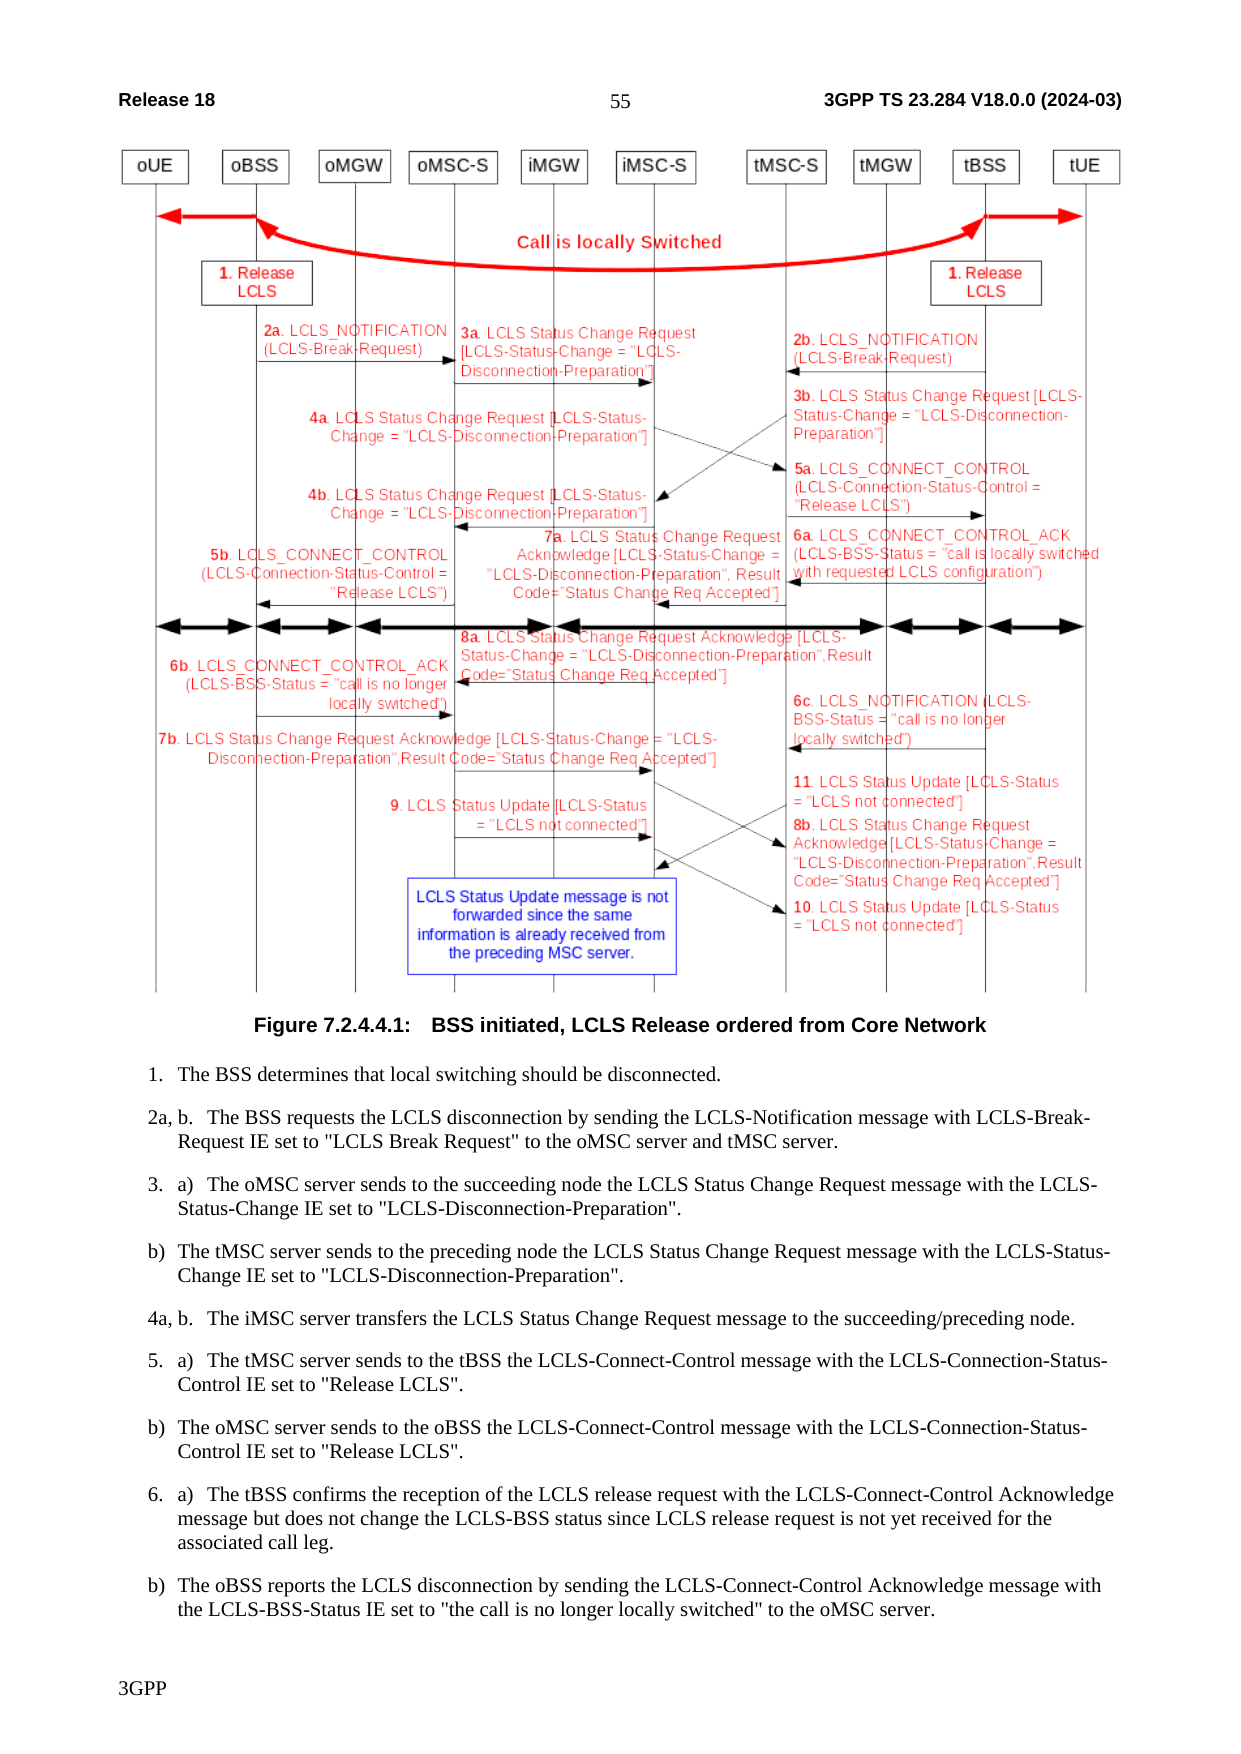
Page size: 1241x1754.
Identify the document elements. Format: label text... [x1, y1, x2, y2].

text b) The tMSC server sends to the preceding node the LCLS Status Change Request message with the LCLS-Status-Change IE set to "LCLS-Disconnection-Preparation". [148, 1239, 1122, 1287]
text 2a, b. The BSS requests the LCLS disconnection by sending the LCLS-Notification message with LCLS-Break-Request IE set to "LCLS Break Request" to the oMSC server and tMSC server. [148, 1105, 1122, 1153]
text 3. a) The oMSC server sends to the succeeding node the LCLS Status Change Request message with the LCLS-Status-Change IE set to "LCLS-Disconnection-Preparation". [148, 1172, 1122, 1220]
text b) The oBSS reports the LCLS disconnection by sending the LCLS-Connect-Control Acknowledge message with the LCLS-BSS-Status IE set to "the call is no longer locally switched" to the oMSC server. [148, 1573, 1122, 1621]
text b) The oMSC server sends to the oBSS the LCLS-Connect-Control message with the LCLS-Connection-Status-Control IE set to "Release LCLS". [148, 1415, 1122, 1463]
text 4a, b. The iMSC server transfers the LCLS Status Change Request message to the succeeding/preceding node. [148, 1306, 1122, 1329]
text 6. a) The tBSS confirms the reception of the LCLS release request with the LCLS-Connect-Control Acknowledge message but does not change the LCLS-BSS status since LCLS release request is not yet received for the associated call leg. [148, 1482, 1122, 1554]
text Figure 7.2.4.4.1: BSS initiated, LCLS Release ordered from Core Network [118, 1013, 1122, 1037]
text 5. a) The tMSC server sends to the tBSS the LCLS-Connect-Control message with the LCLS-Connection-Status-Control IE set to "Release LCLS". [148, 1348, 1122, 1396]
text 1. The BSS determines that local switching should be disconnected. [148, 1062, 1122, 1086]
